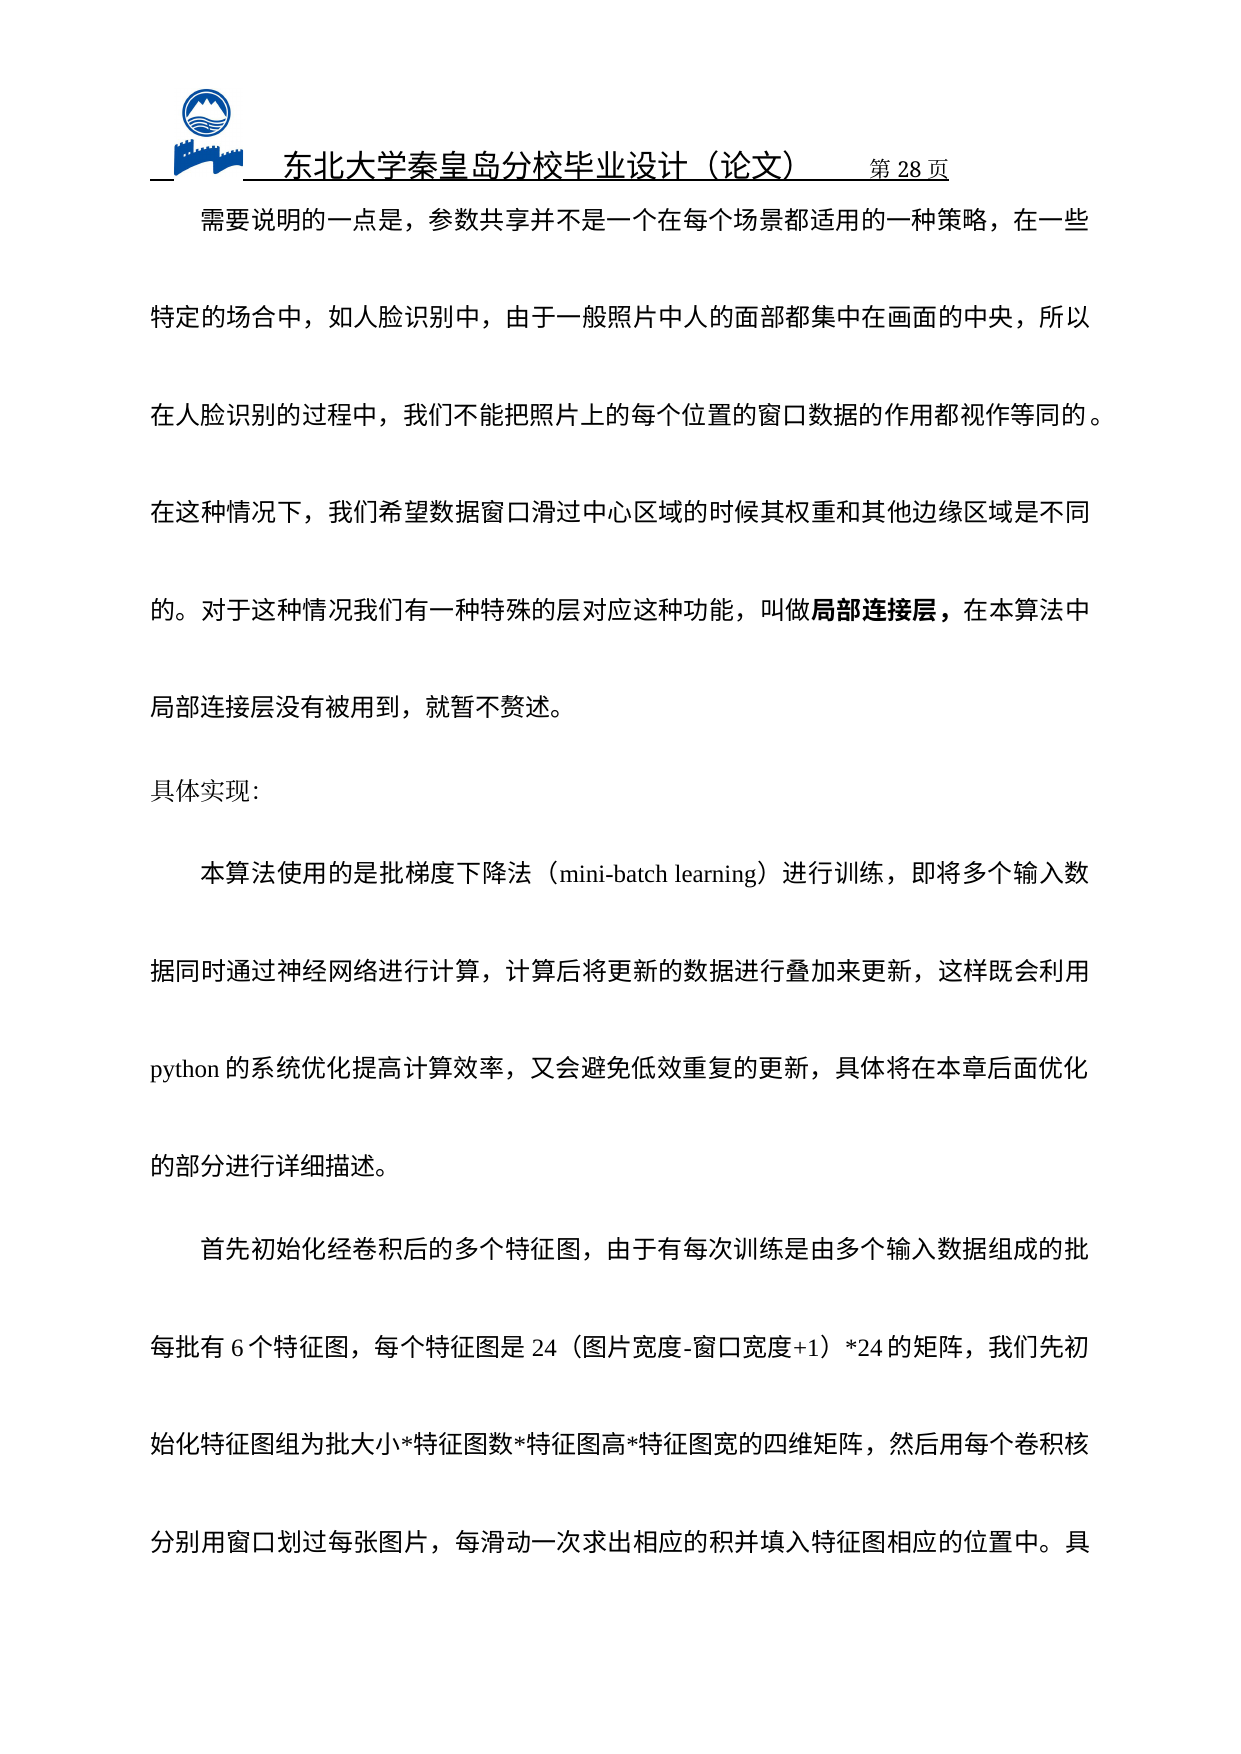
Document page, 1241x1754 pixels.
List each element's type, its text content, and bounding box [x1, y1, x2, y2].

text 本算法使用的是批梯度下降法（mini-batch learning）进行训练，即将多个输入数据同时通过神经网络进行计算，计算后将更新的数据进行叠加来更新，这样既会利用python的系统优化提高计算效率，又会避免低效重复的更新，具体将在本章后面优化的部分进行详细描述。 [150, 839, 1090, 1197]
text 需要说明的一点是，参数共享并不是一个在每个场景都适用的一种策略，在一些特定的场合中，如人脸识别中，由于一般照片中人的面部都集中在画面的中央，所以在人脸识别的过程中，我们不能把照片上的每个位置的窗口数据的作用都视作等同的。在这种情况下，我们希望数据窗口滑过中心区域的时候其权重和其他边缘区域是不同的。对于这种情况我们有一种特殊的层对应这种功能，叫做局部连接层，在本算法中局部连接层没有被用到，就暂不赘述。 [150, 186, 1090, 738]
picture [173, 88, 244, 177]
text 具体实现： [150, 757, 1090, 822]
